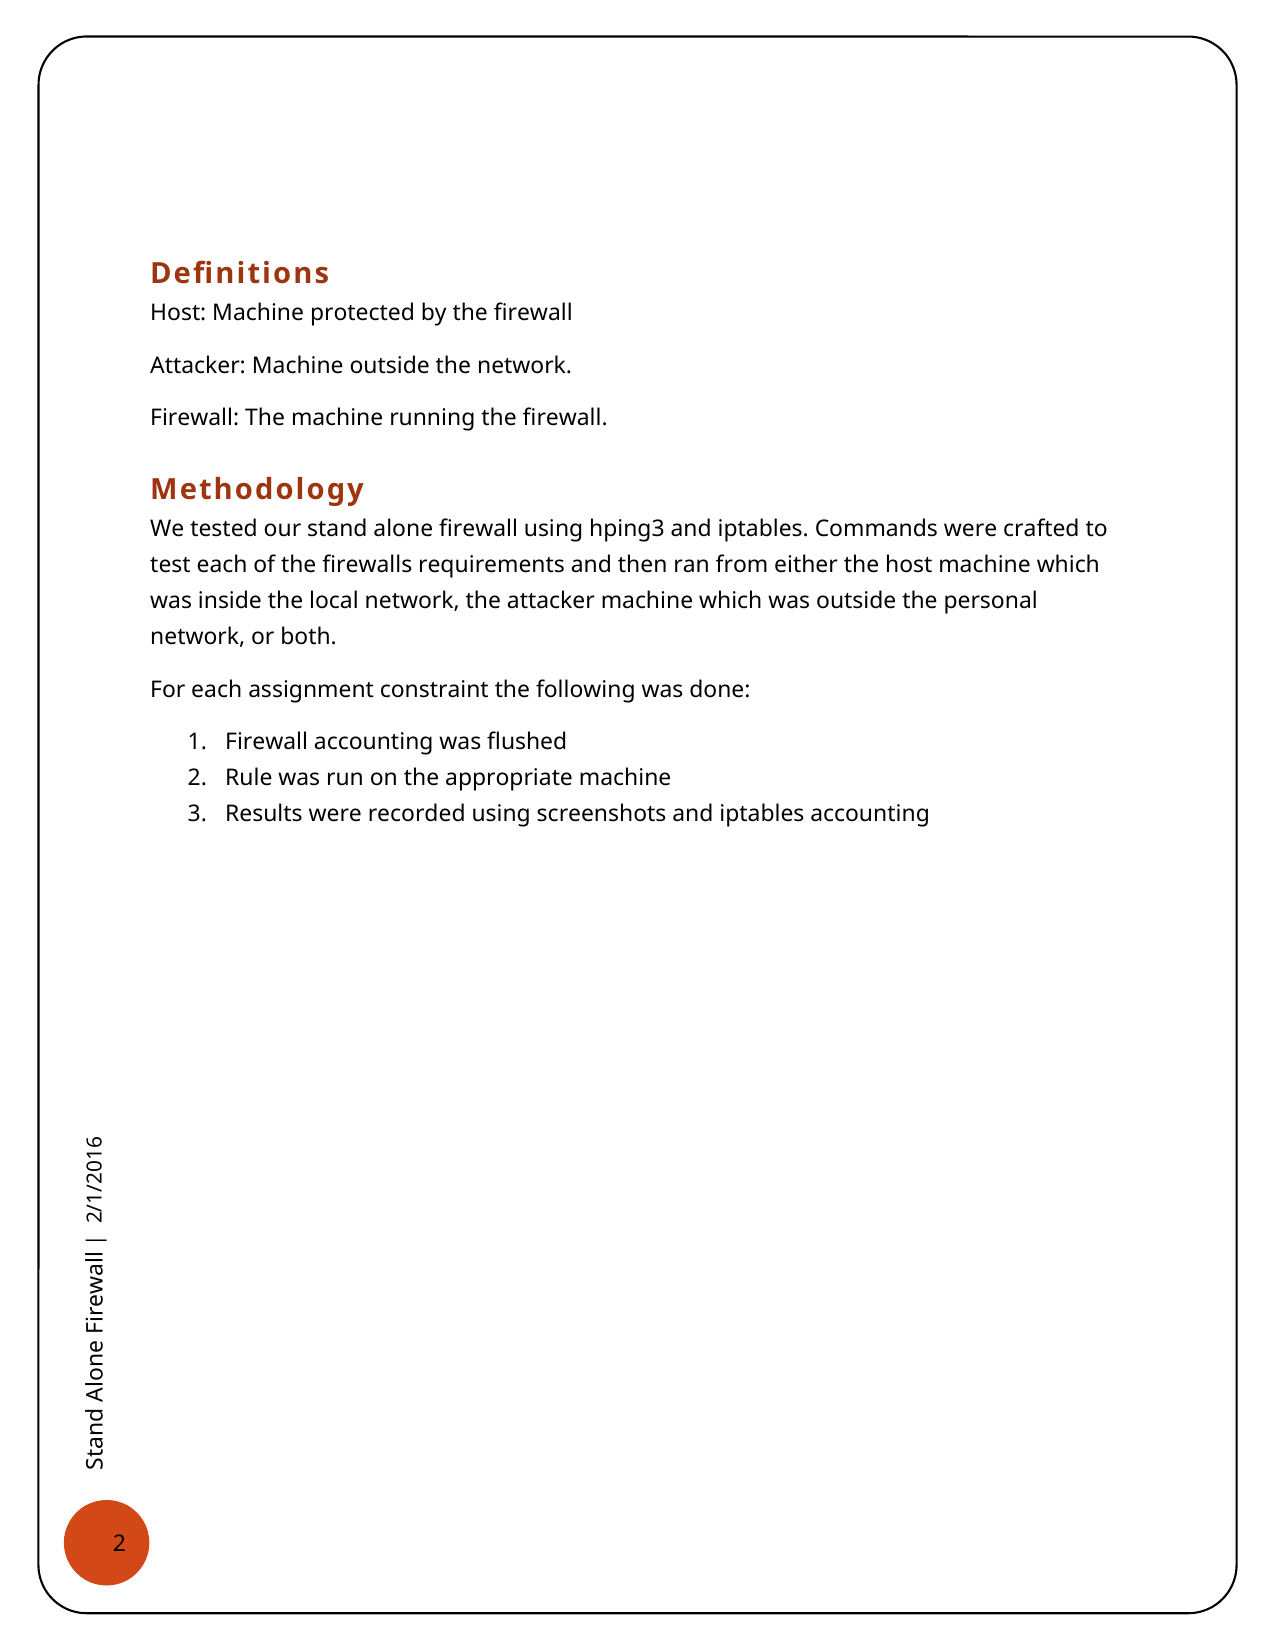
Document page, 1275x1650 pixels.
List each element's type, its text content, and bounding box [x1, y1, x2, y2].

list Rule was run on the appropriate machine [187, 761, 1125, 792]
subtitle Definitions [150, 252, 1125, 292]
text We tested our stand alone firewall using hping3 and iptables. Commands were crafted to test each of the firewalls requirements and then ran from either the host machine which was inside the local network, the attacker machine which was outside the personal network, or both. [150, 512, 1125, 651]
text Firewall: The machine running the firewall. [150, 401, 1125, 432]
subtitle Methodology [150, 468, 1125, 508]
list Results were recorded using screenshots and iptables accounting [187, 797, 1125, 828]
list Firewall accounting was flushed [187, 725, 1125, 757]
text Host: Machine protected by the firewall [150, 296, 1125, 327]
text Attacker: Machine outside the network. [150, 349, 1125, 380]
text For each assignment constraint the following was done: [150, 673, 1125, 704]
